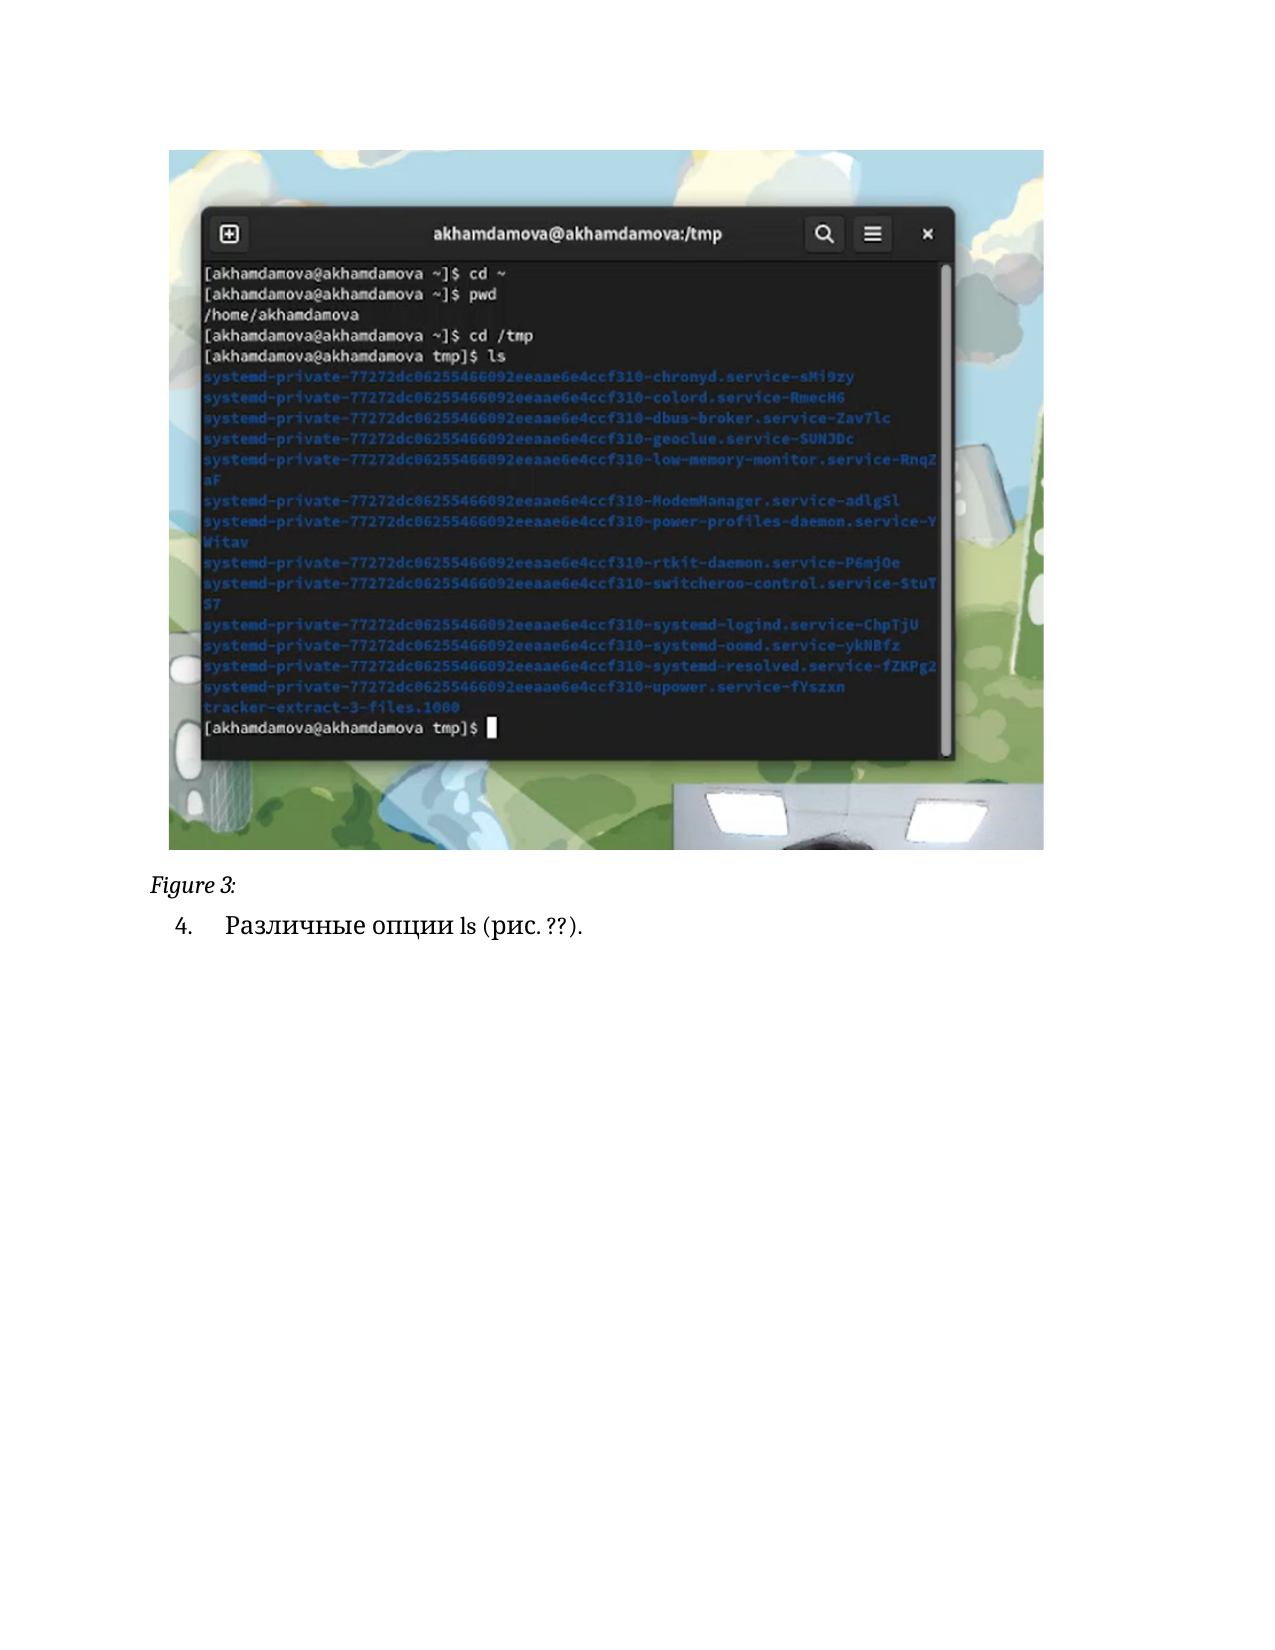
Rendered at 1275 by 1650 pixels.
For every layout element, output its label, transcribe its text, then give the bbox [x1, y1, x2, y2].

text Figure 3: [150, 871, 1125, 899]
list Различные опции ls (рис. ??). [175, 912, 1125, 941]
picture [168, 150, 1044, 850]
